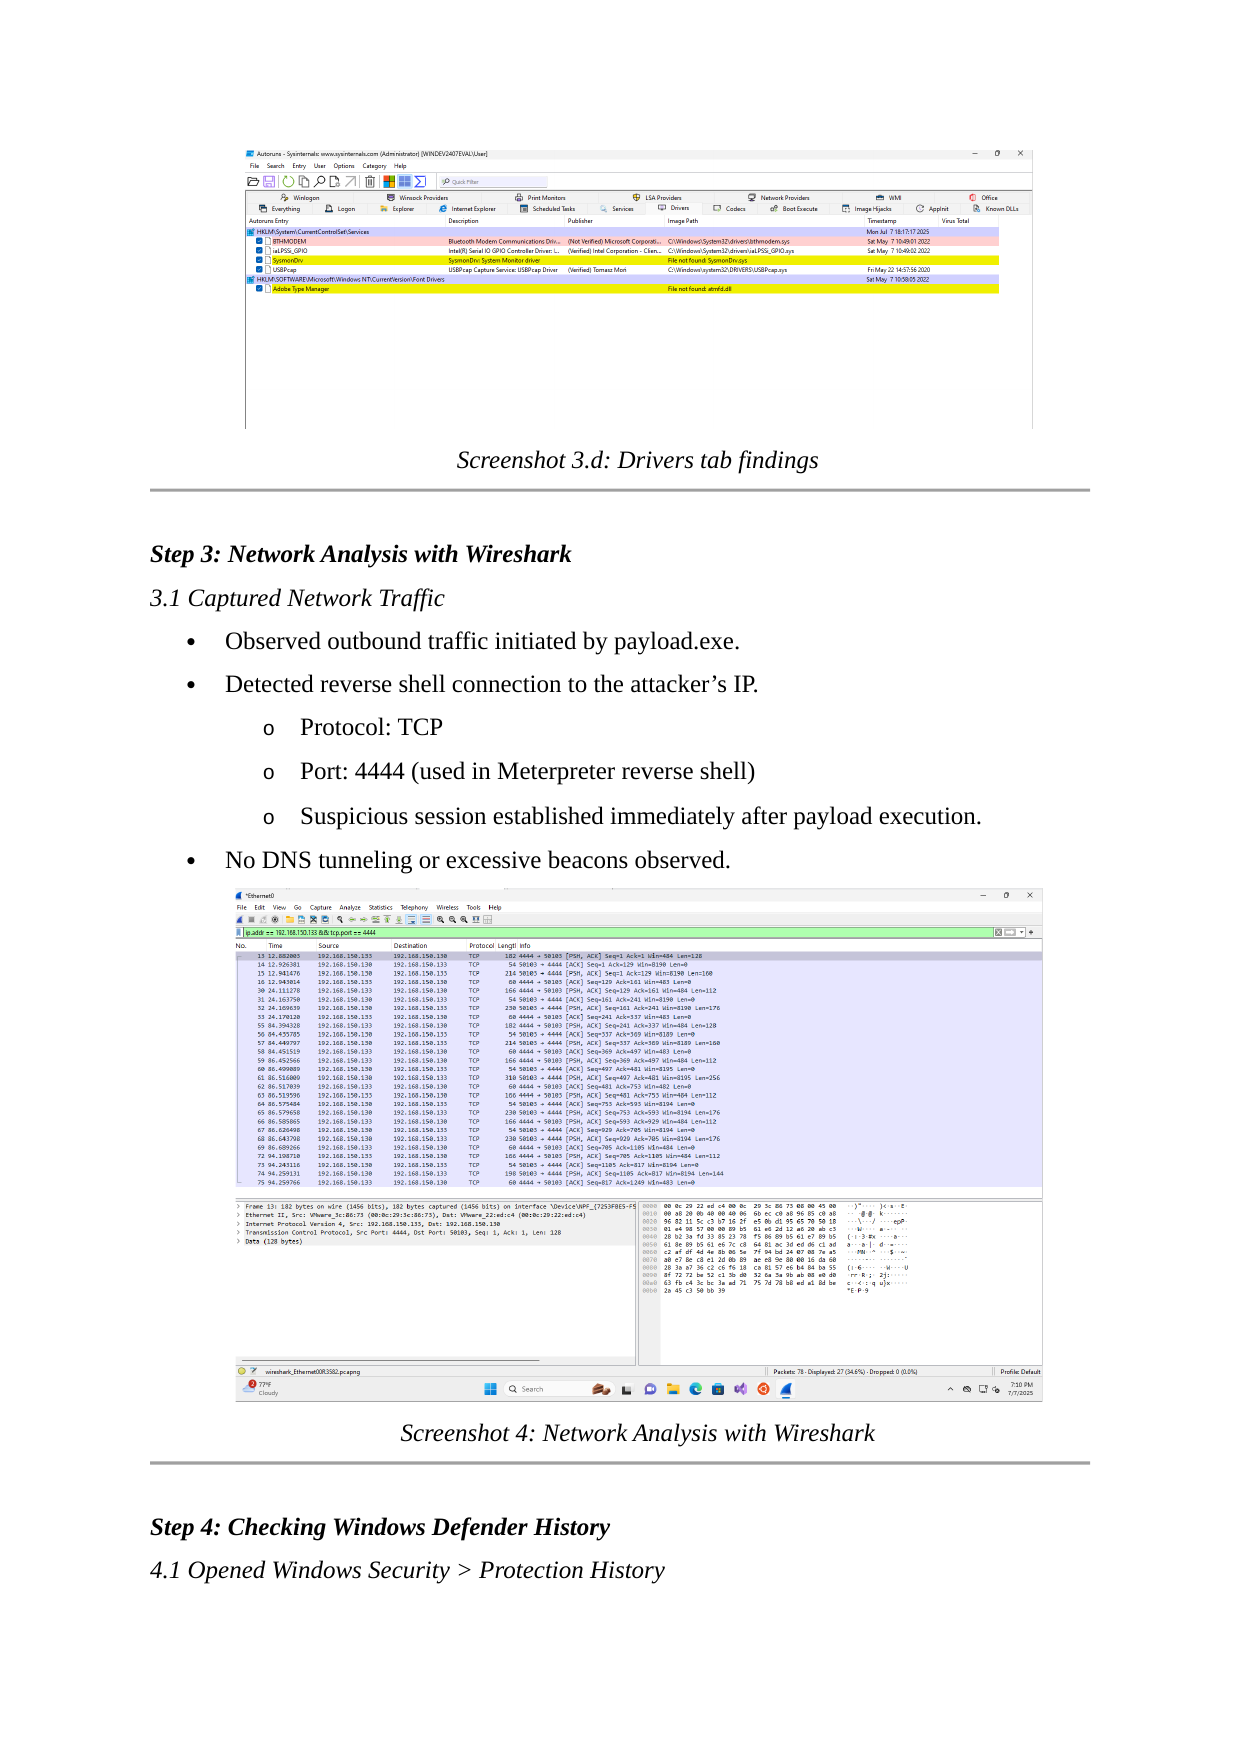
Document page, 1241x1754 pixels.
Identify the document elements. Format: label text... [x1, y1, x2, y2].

list Detected reverse shell connection to the attacker’s IP. [187, 669, 1090, 698]
list No DNS tunneling or excessive beacons observed. [187, 845, 1090, 874]
list Protocol: TCP [262, 712, 1090, 742]
text 3.1 Captured Network Traffic [150, 583, 1090, 611]
list Suspicious session established immediately after payload execution. [262, 801, 1090, 830]
text 4.1 Opened Windows Security > Protection History [150, 1556, 1090, 1584]
picture [235, 888, 1043, 1402]
text Screenshot 3.d: Drivers tab findings [187, 445, 1090, 474]
picture [245, 150, 1033, 429]
text Step 3: Network Analysis with Wireshark [150, 539, 1090, 568]
text Step 4: Checking Windows Defender History [150, 1512, 1090, 1541]
list Observed outbound traffic initiated by payload.exe. [187, 626, 1090, 654]
text Screenshot 4: Network Analysis with Wireshark [187, 1418, 1090, 1447]
list Port: 4444 (used in Meterpreter reverse shell) [262, 756, 1090, 786]
